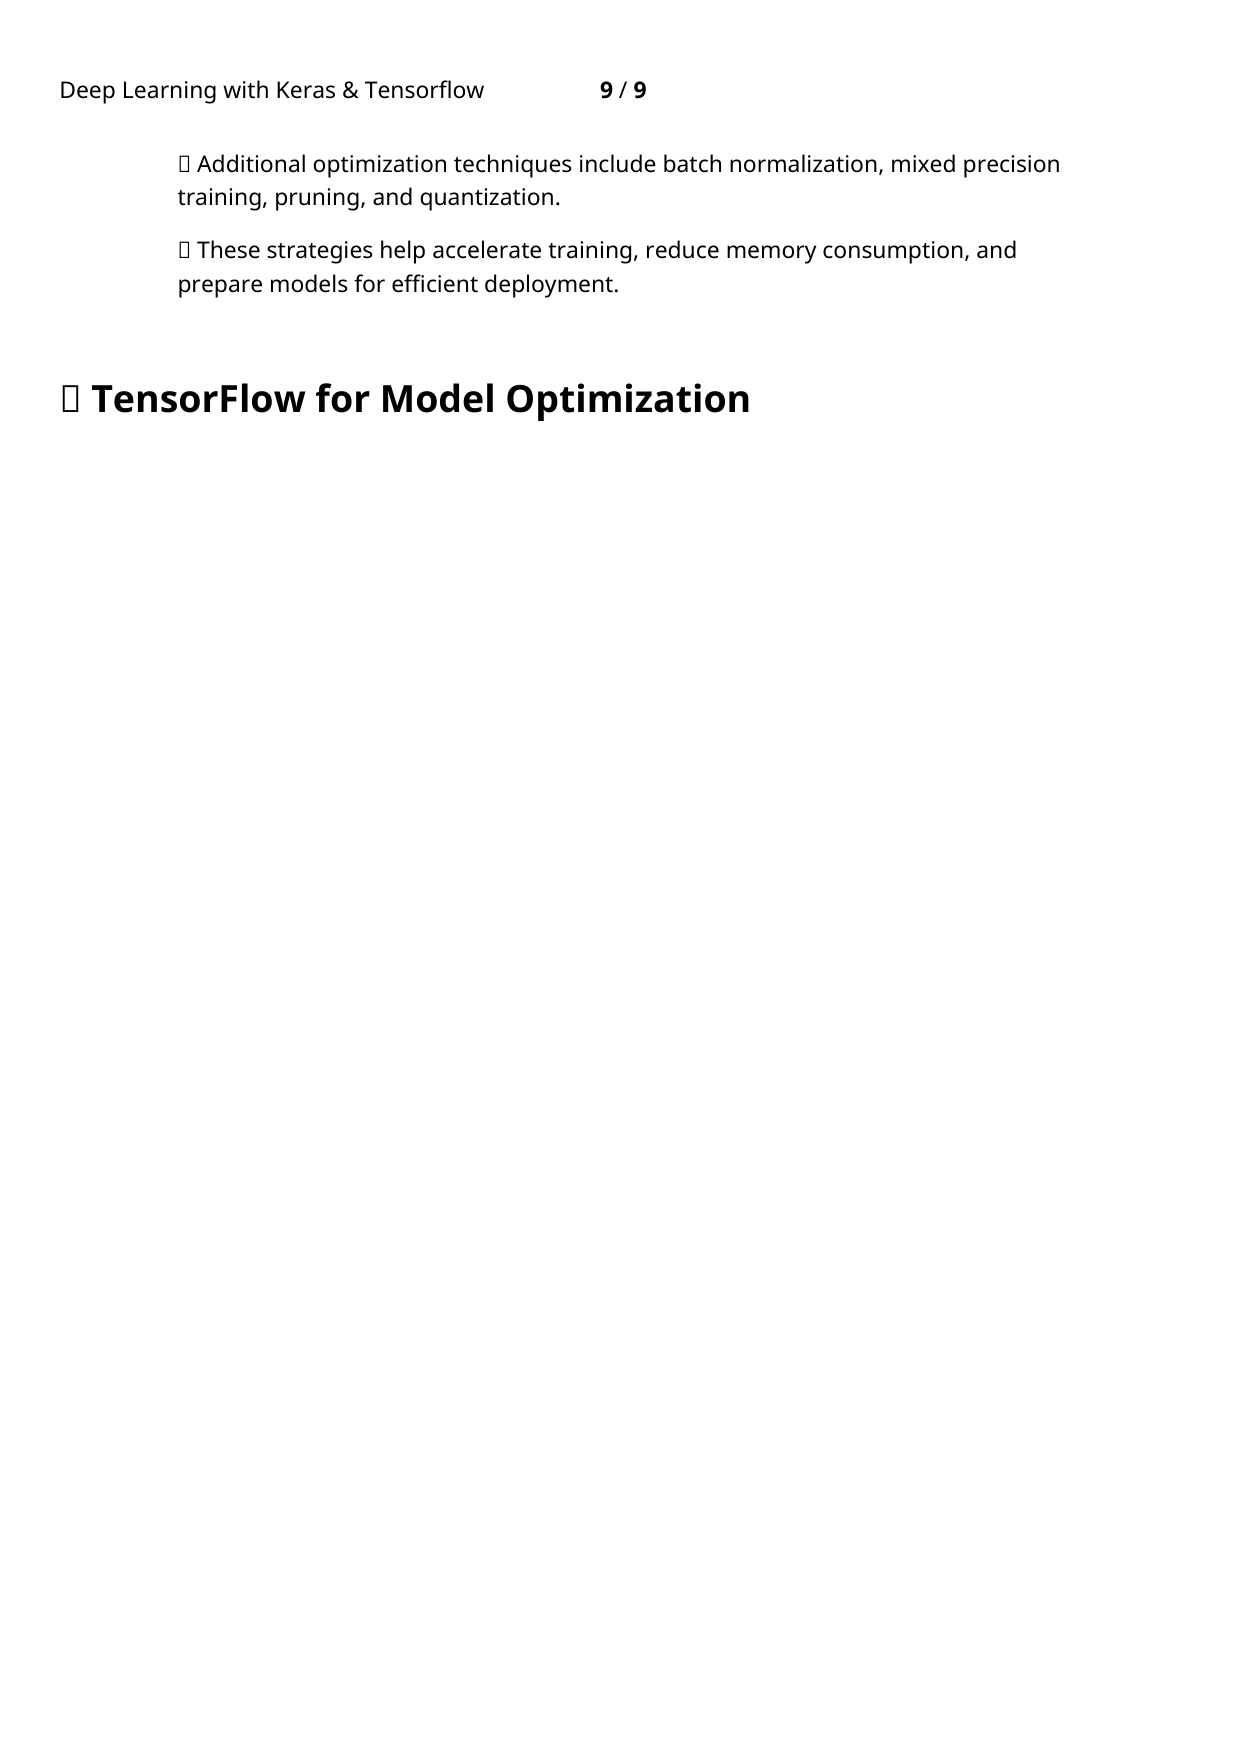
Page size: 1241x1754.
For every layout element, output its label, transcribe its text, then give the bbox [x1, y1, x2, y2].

text ✅ These strategies help accelerate training, reduce memory consumption, and prepare models for efficient deployment. [177, 234, 1063, 299]
subtitle 📌 TensorFlow for Model Optimization [59, 373, 1063, 424]
text ✅ Additional optimization techniques include batch normalization, mixed precision training, pruning, and quantization. [177, 148, 1063, 213]
